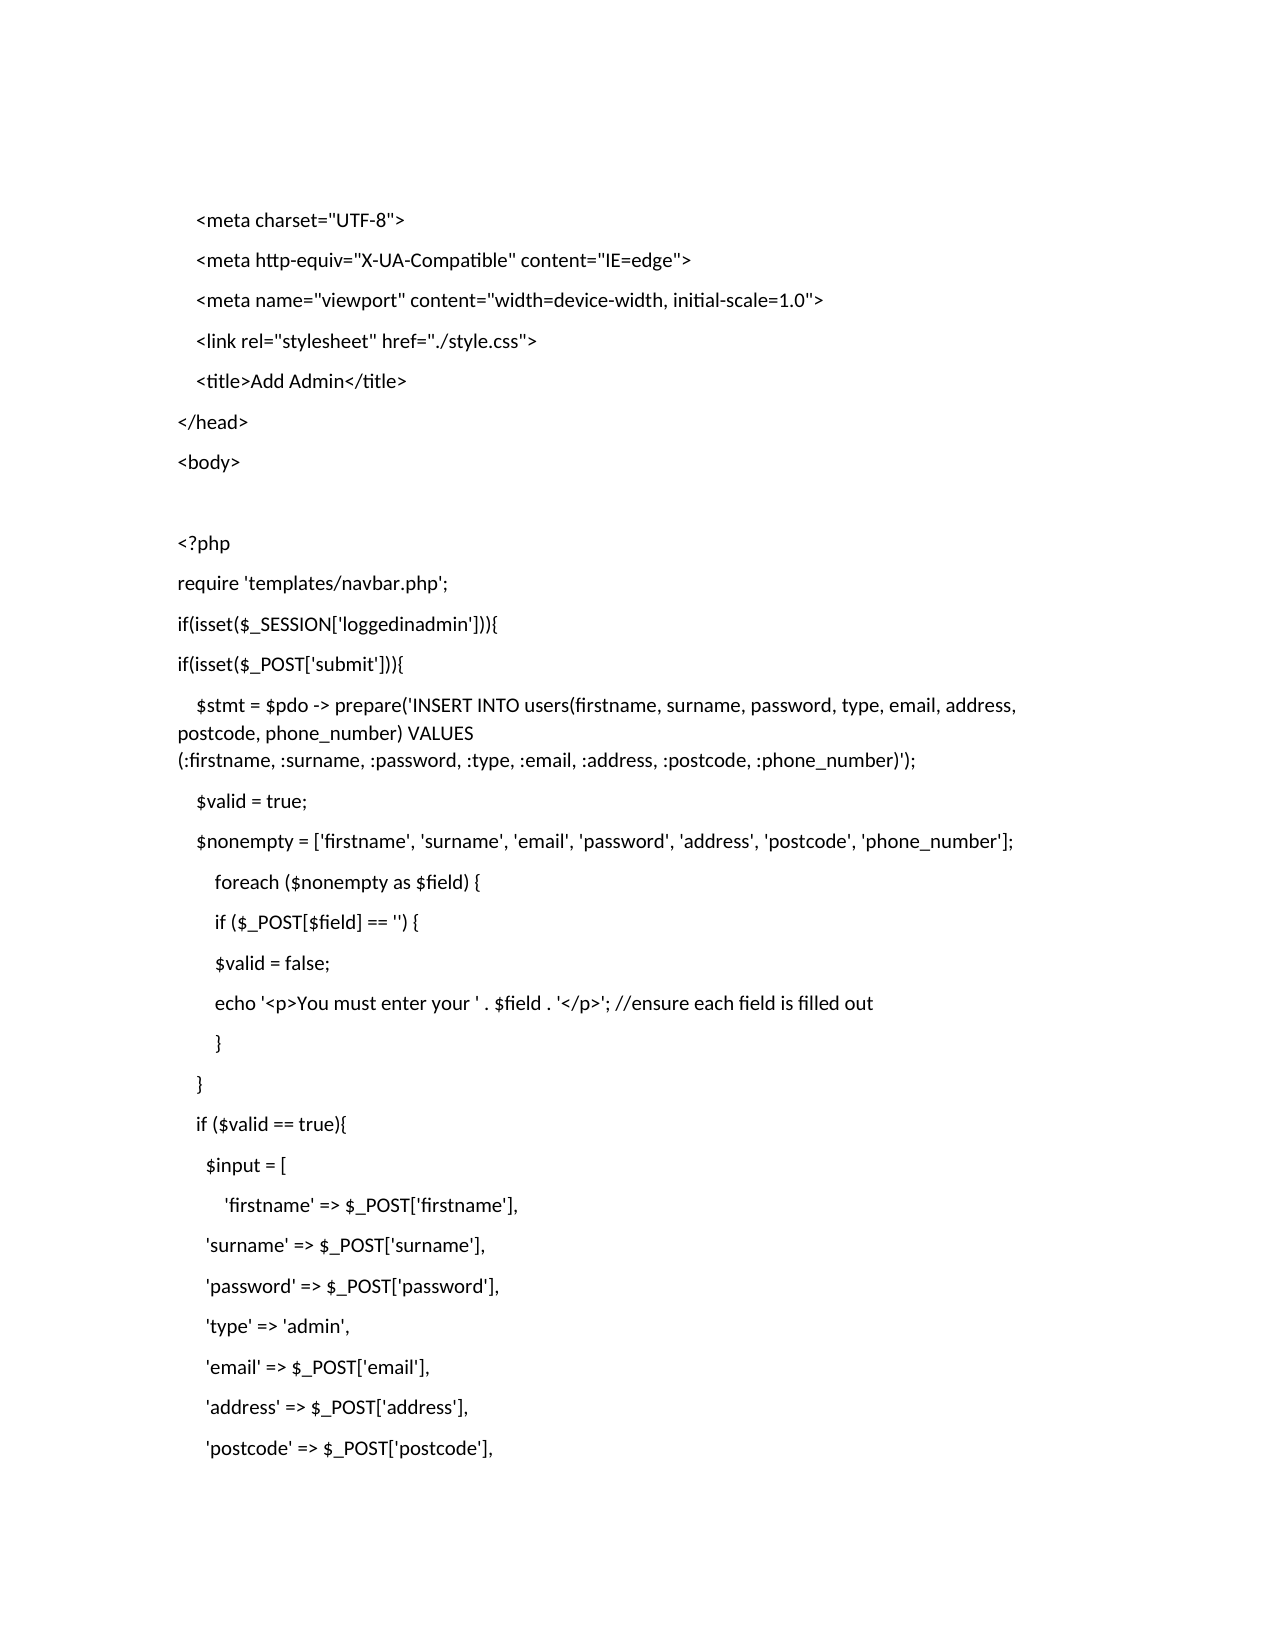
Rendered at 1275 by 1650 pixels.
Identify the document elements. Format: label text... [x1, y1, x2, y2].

text 'postcode' => $_POST['postcode'], [177, 1435, 1098, 1460]
text 'surname' => $_POST['surname'], [177, 1233, 1098, 1258]
text } [177, 1031, 1098, 1056]
text <body> [177, 449, 1098, 475]
text if(isset($_SESSION['loggedinadmin'])){ [177, 611, 1098, 636]
text if ($valid == true){ [177, 1111, 1098, 1137]
text $nonempty = ['firstname', 'surname', 'email', 'password', 'address', 'postcode', 'phone_number']; [177, 828, 1098, 854]
text <title>Add Admin</title> [177, 368, 1098, 394]
text <meta name="viewport" content="width=device-width, initial-scale=1.0"> [177, 288, 1098, 313]
text <meta http-equiv="X-UA-Compatible" content="IE=edge"> [177, 247, 1098, 273]
text if(isset($_POST['submit'])){ [177, 651, 1098, 677]
text </head> [177, 409, 1098, 434]
text 'address' => $_POST['address'], [177, 1394, 1098, 1420]
text 'email' => $_POST['email'], [177, 1354, 1098, 1379]
text $input = [ [177, 1152, 1098, 1177]
text } [177, 1071, 1098, 1096]
text <meta charset="UTF-8"> [177, 207, 1098, 232]
text $valid = true; [177, 788, 1098, 813]
text foreach ($nonempty as $field) { [177, 869, 1098, 894]
text 'firstname' => $_POST['firstname'], [177, 1192, 1098, 1218]
text 'password' => $_POST['password'], [177, 1273, 1098, 1298]
text <link rel="stylesheet" href="./style.css"> [177, 328, 1098, 353]
text <?php [177, 530, 1098, 556]
text echo '<p>You must enter your ' . $field . '</p>'; //ensure each field is filled out [177, 990, 1098, 1016]
text if ($_POST[$field] == '') { [177, 909, 1098, 935]
text $stmt = $pdo -> prepare('INSERT INTO users(firstname, surname, password, type, email, address, postcode, phone_number) VALUES (:firstname, :surname, :password, :type, :email, :address, :postcode, :phone_number)'); [177, 692, 1098, 773]
text $valid = false; [177, 950, 1098, 975]
text require 'templates/navbar.php'; [177, 571, 1098, 596]
text 'type' => 'admin', [177, 1313, 1098, 1339]
